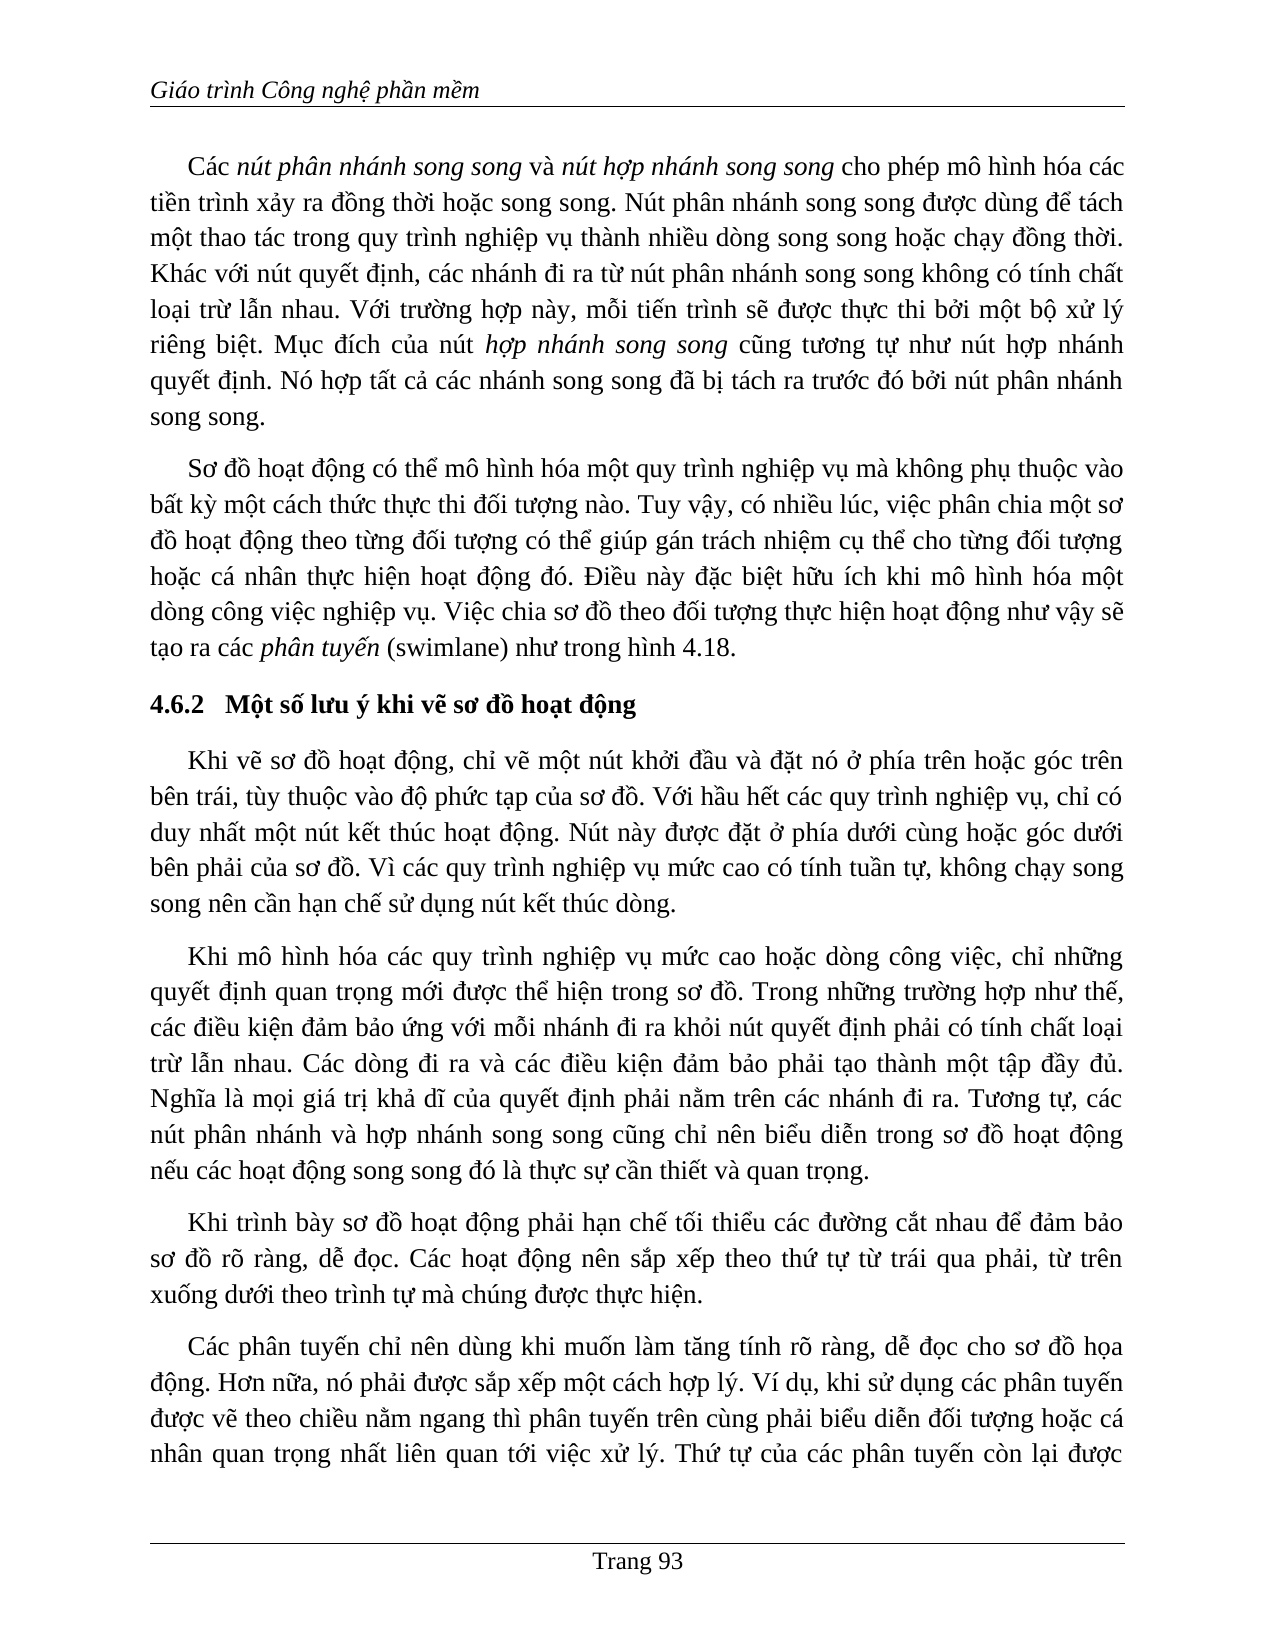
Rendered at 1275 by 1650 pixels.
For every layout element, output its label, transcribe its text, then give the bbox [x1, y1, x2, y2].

subtitle Một số lưu ý khi vẽ sơ đồ hoạt động [150, 688, 1125, 719]
text Các nút phân nhánh song song và nút hợp nhánh song song cho phép mô hình hóa các tiền trình xảy ra đồng thời hoặc song song. Nút phân nhánh song song được dùng để tách một thao tác trong quy trình nghiệp vụ thành nhiều dòng song song hoặc chạy đồng thời. Khác với nút quyết định, các nhánh đi ra từ nút phân nhánh song song không có tính chất loại trừ lẫn nhau. Với trường hợp này, mỗi tiến trình sẽ được thực thi bởi một bộ xử lý riêng biệt. Mục đích của nút hợp nhánh song song cũng tương tự như nút hợp nhánh quyết định. Nó hợp tất cả các nhánh song song đã bị tách ra trước đó bởi nút phân nhánh song song. [150, 150, 1125, 431]
text Khi vẽ sơ đồ hoạt động, chỉ vẽ một nút khởi đầu và đặt nó ở phía trên hoặc góc trên bên trái, tùy thuộc vào độ phức tạp của sơ đồ. Với hầu hết các quy trình nghiệp vụ, chỉ có duy nhất một nút kết thúc hoạt động. Nút này được đặt ở phía dưới cùng hoặc góc dưới bên phải của sơ đồ. Vì các quy trình nghiệp vụ mức cao có tính tuần tự, không chạy song song nên cần hạn chế sử dụng nút kết thúc dòng. [150, 744, 1125, 918]
text Khi trình bày sơ đồ hoạt động phải hạn chế tối thiểu các đường cắt nhau để đảm bảo sơ đồ rõ ràng, dễ đọc. Các hoạt động nên sắp xếp theo thứ tự từ trái qua phải, từ trên xuống dưới theo trình tự mà chúng được thực hiện. [150, 1206, 1125, 1309]
text Khi mô hình hóa các quy trình nghiệp vụ mức cao hoặc dòng công việc, chỉ những quyết định quan trọng mới được thể hiện trong sơ đồ. Trong những trường hợp như thế, các điều kiện đảm bảo ứng với mỗi nhánh đi ra khỏi nút quyết định phải có tính chất loại trừ lẫn nhau. Các dòng đi ra và các điều kiện đảm bảo phải tạo thành một tập đầy đủ. Nghĩa là mọi giá trị khả dĩ của quyết định phải nằm trên các nhánh đi ra. Tương tự, các nút phân nhánh và hợp nhánh song song cũng chỉ nên biểu diễn trong sơ đồ hoạt động nếu các hoạt động song song đó là thực sự cần thiết và quan trọng. [150, 939, 1125, 1185]
text Sơ đồ hoạt động có thể mô hình hóa một quy trình nghiệp vụ mà không phụ thuộc vào bất kỳ một cách thức thực thi đối tượng nào. Tuy vậy, có nhiều lúc, việc phân chia một sơ đồ hoạt động theo từng đối tượng có thể giúp gán trách nhiệm cụ thể cho từng đối tượng hoặc cá nhân thực hiện hoạt động đó. Điều này đặc biệt hữu ích khi mô hình hóa một dòng công việc nghiệp vụ. Việc chia sơ đồ theo đối tượng thực hiện hoạt động như vậy sẽ tạo ra các phân tuyến (swimlane) như trong hình 4.18. [150, 452, 1125, 662]
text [150, 1330, 1125, 1468]
